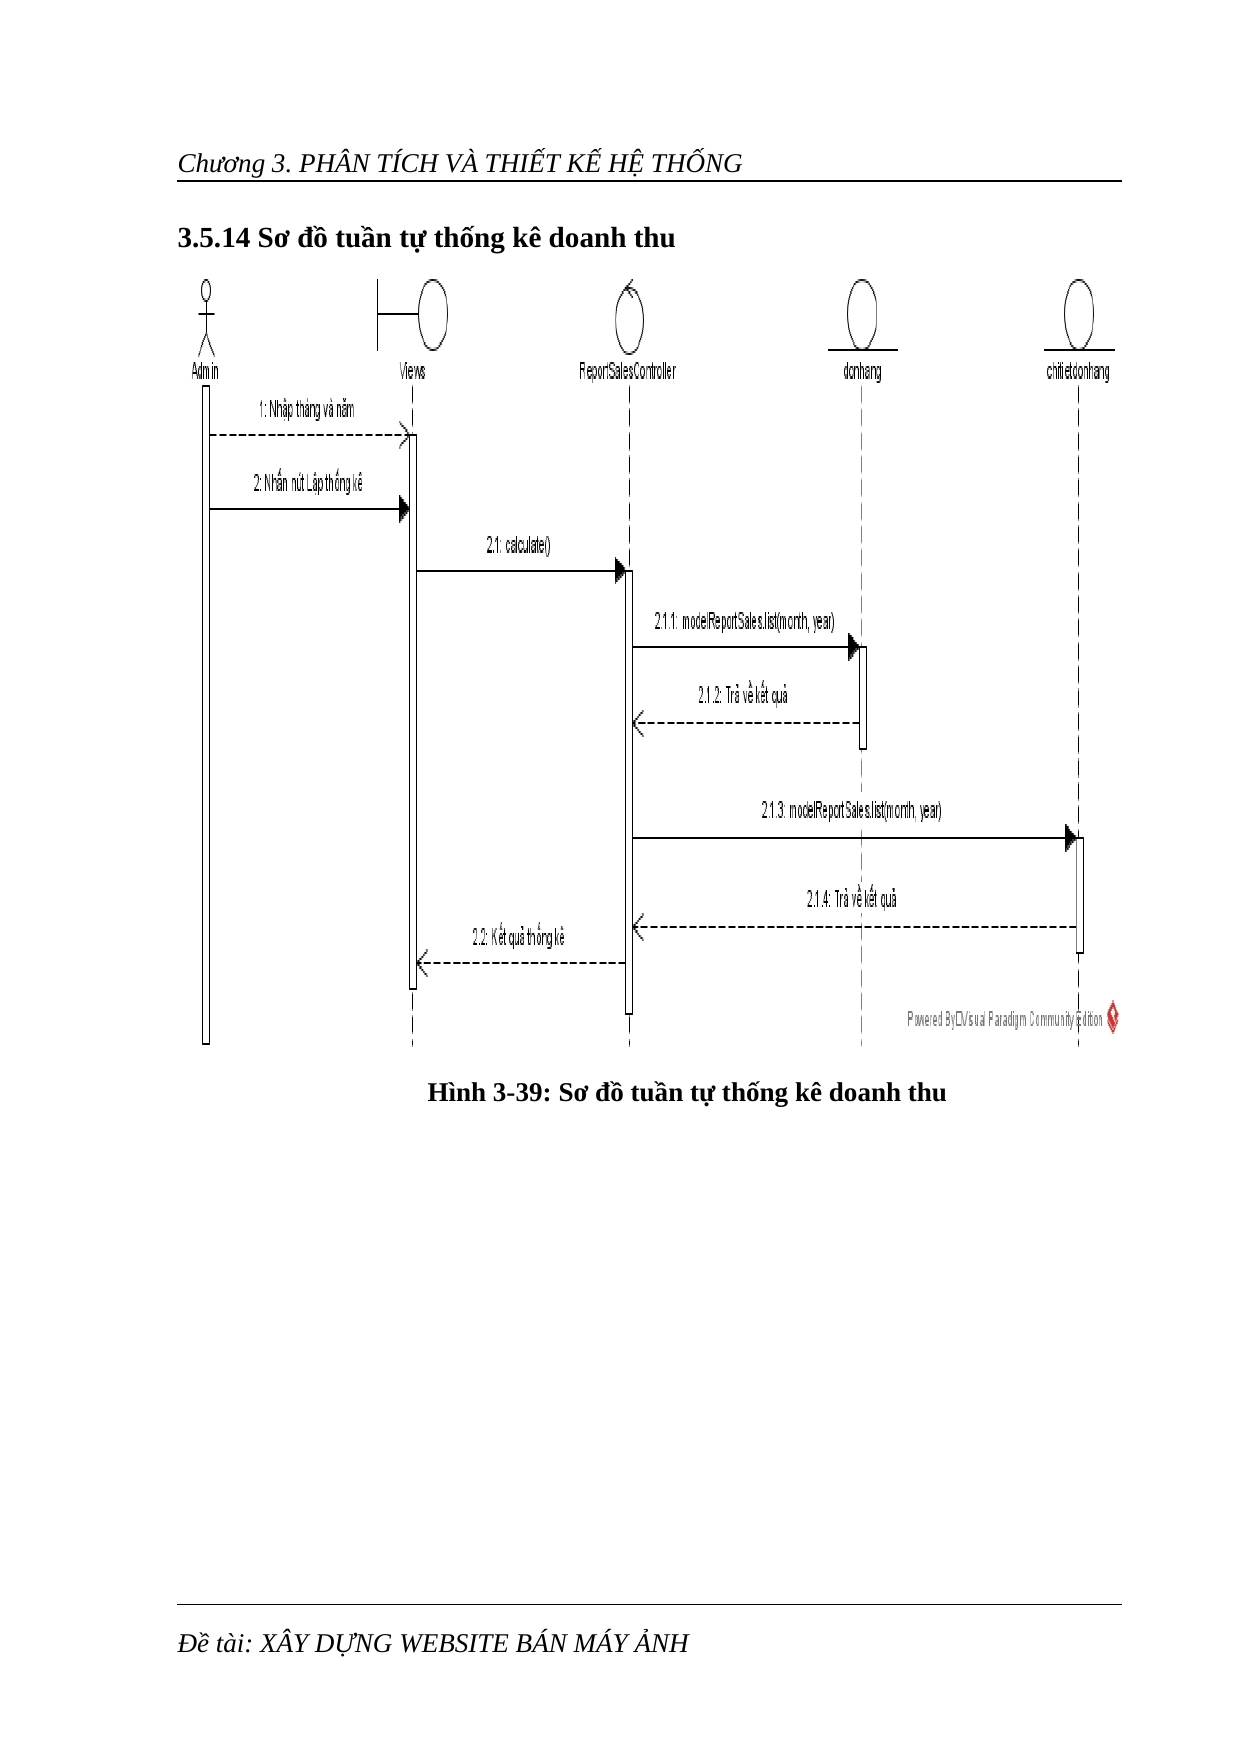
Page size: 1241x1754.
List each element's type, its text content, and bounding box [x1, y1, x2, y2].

text Hình 3-39: Sơ đồ tuần tự thống kê doanh thu [252, 1076, 1122, 1107]
text 3.5.14 Sơ đồ tuần tự thống kê doanh thu [177, 220, 1122, 253]
picture [177, 275, 1123, 1054]
